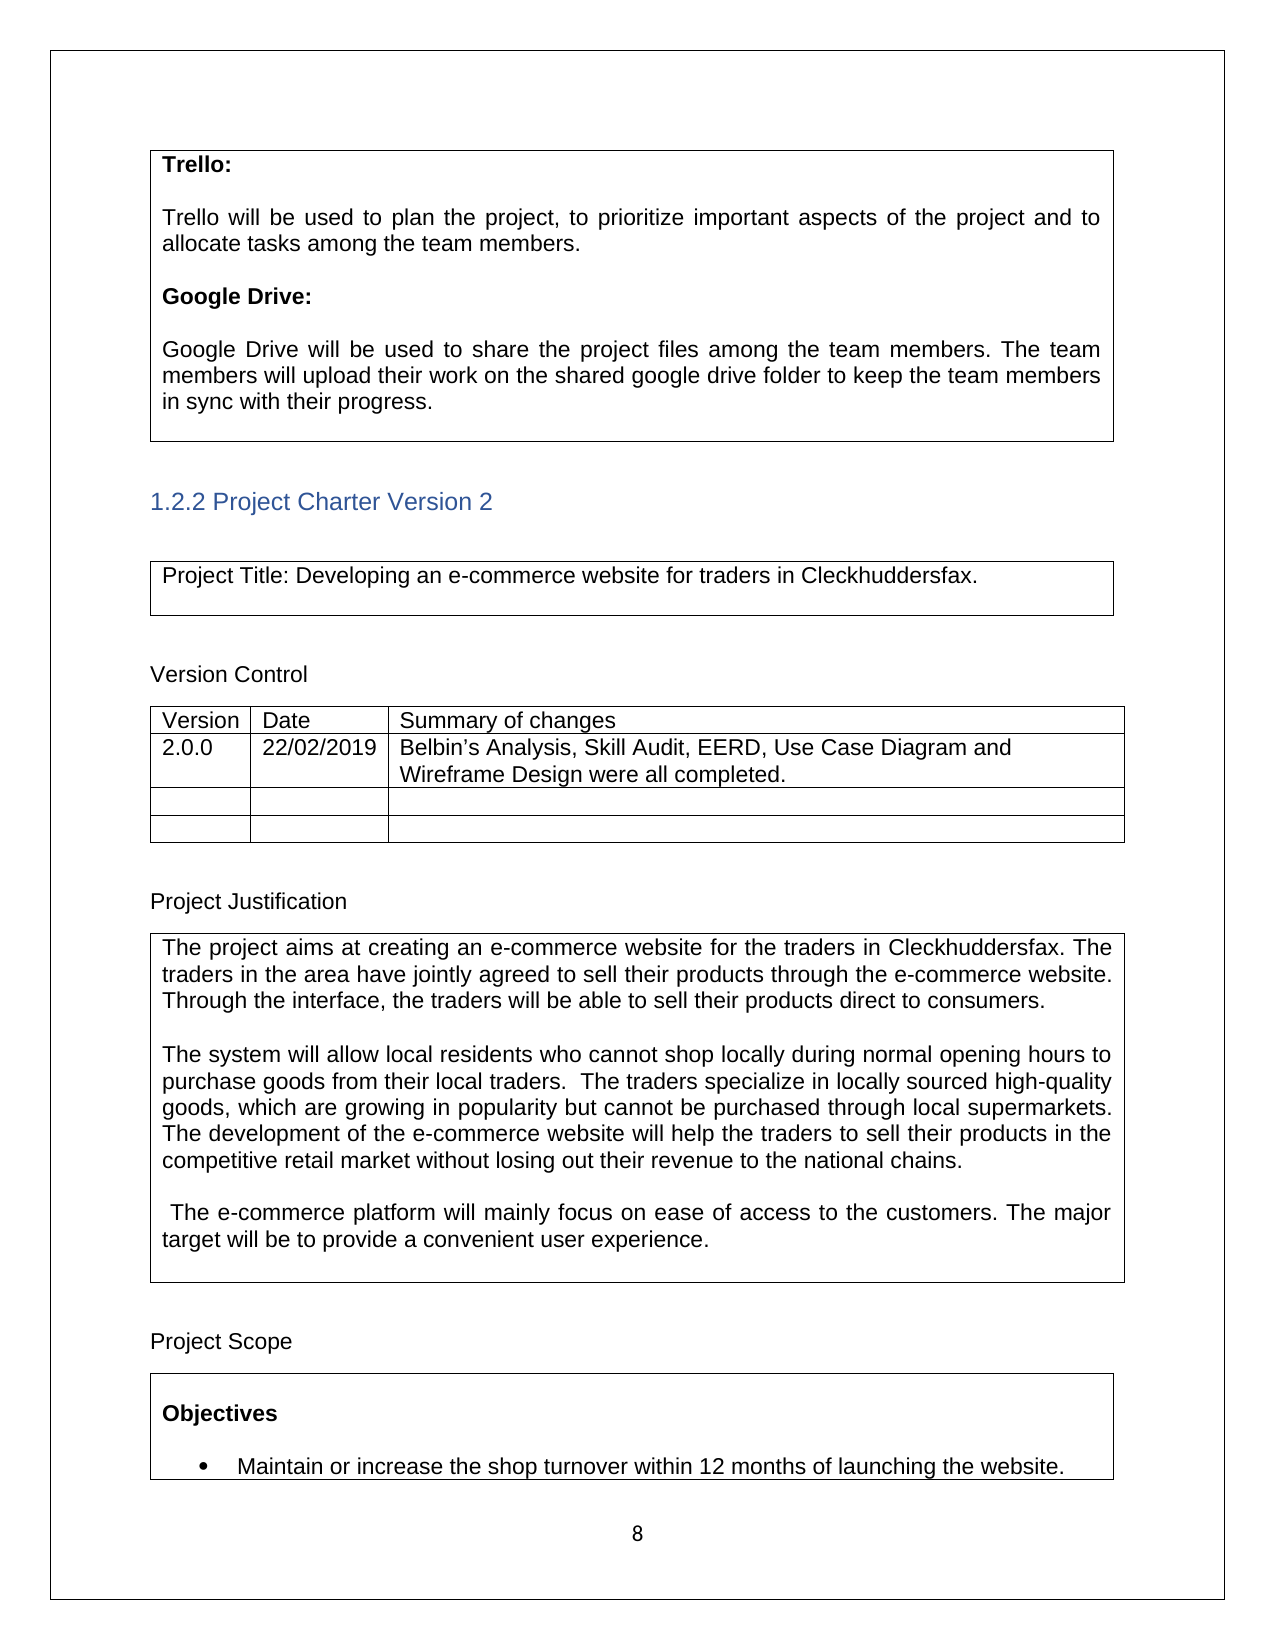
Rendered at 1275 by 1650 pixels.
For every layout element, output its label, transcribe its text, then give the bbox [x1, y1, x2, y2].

table_cell [151, 816, 250, 842]
text Project Scope [150, 1328, 1125, 1354]
table_header Summary of changes [389, 707, 1124, 733]
table_cell 22/02/2019 [251, 734, 388, 787]
table_cell 2.0.0 [151, 734, 250, 787]
table_cell [151, 788, 250, 814]
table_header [151, 1374, 1113, 1479]
table_cell [251, 788, 388, 814]
table_header Date [251, 707, 388, 733]
text Project Justification [150, 888, 1125, 914]
table_header Version [151, 707, 250, 733]
table_cell [251, 816, 388, 842]
subtitle 1.2.2 Project Charter Version 2 [150, 487, 1125, 516]
table_cell [389, 788, 1124, 814]
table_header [151, 151, 1113, 441]
text Version Control [150, 661, 1125, 687]
table_header Project Title: Developing an e-commerce website for traders in Cleckhuddersfax. [151, 562, 1113, 615]
table_header The project aims at creating an e-commerce website for the traders in Cleckhuddersfax. The traders in the area have jointly agreed to sell their products through the e-commerce website. Through the interface, the traders will be able to sell their products direct to consumers. The system will allow local residents who cannot shop locally during normal opening hours to purchase goods from their local traders. The traders specialize in locally sourced high-quality goods, which are growing in popularity but cannot be purchased through local supermarkets. The development of the e-commerce website will help the traders to sell their products in the competitive retail market without losing out their revenue to the national chains. The e-commerce platform will mainly focus on ease of access to the customers. The major target will be to provide a convenient user experience. [151, 934, 1124, 1282]
table_cell Belbin’s Analysis, Skill Audit, EERD, Use Case Diagram and Wireframe Design were all completed. [389, 734, 1124, 787]
table_cell [389, 816, 1124, 842]
